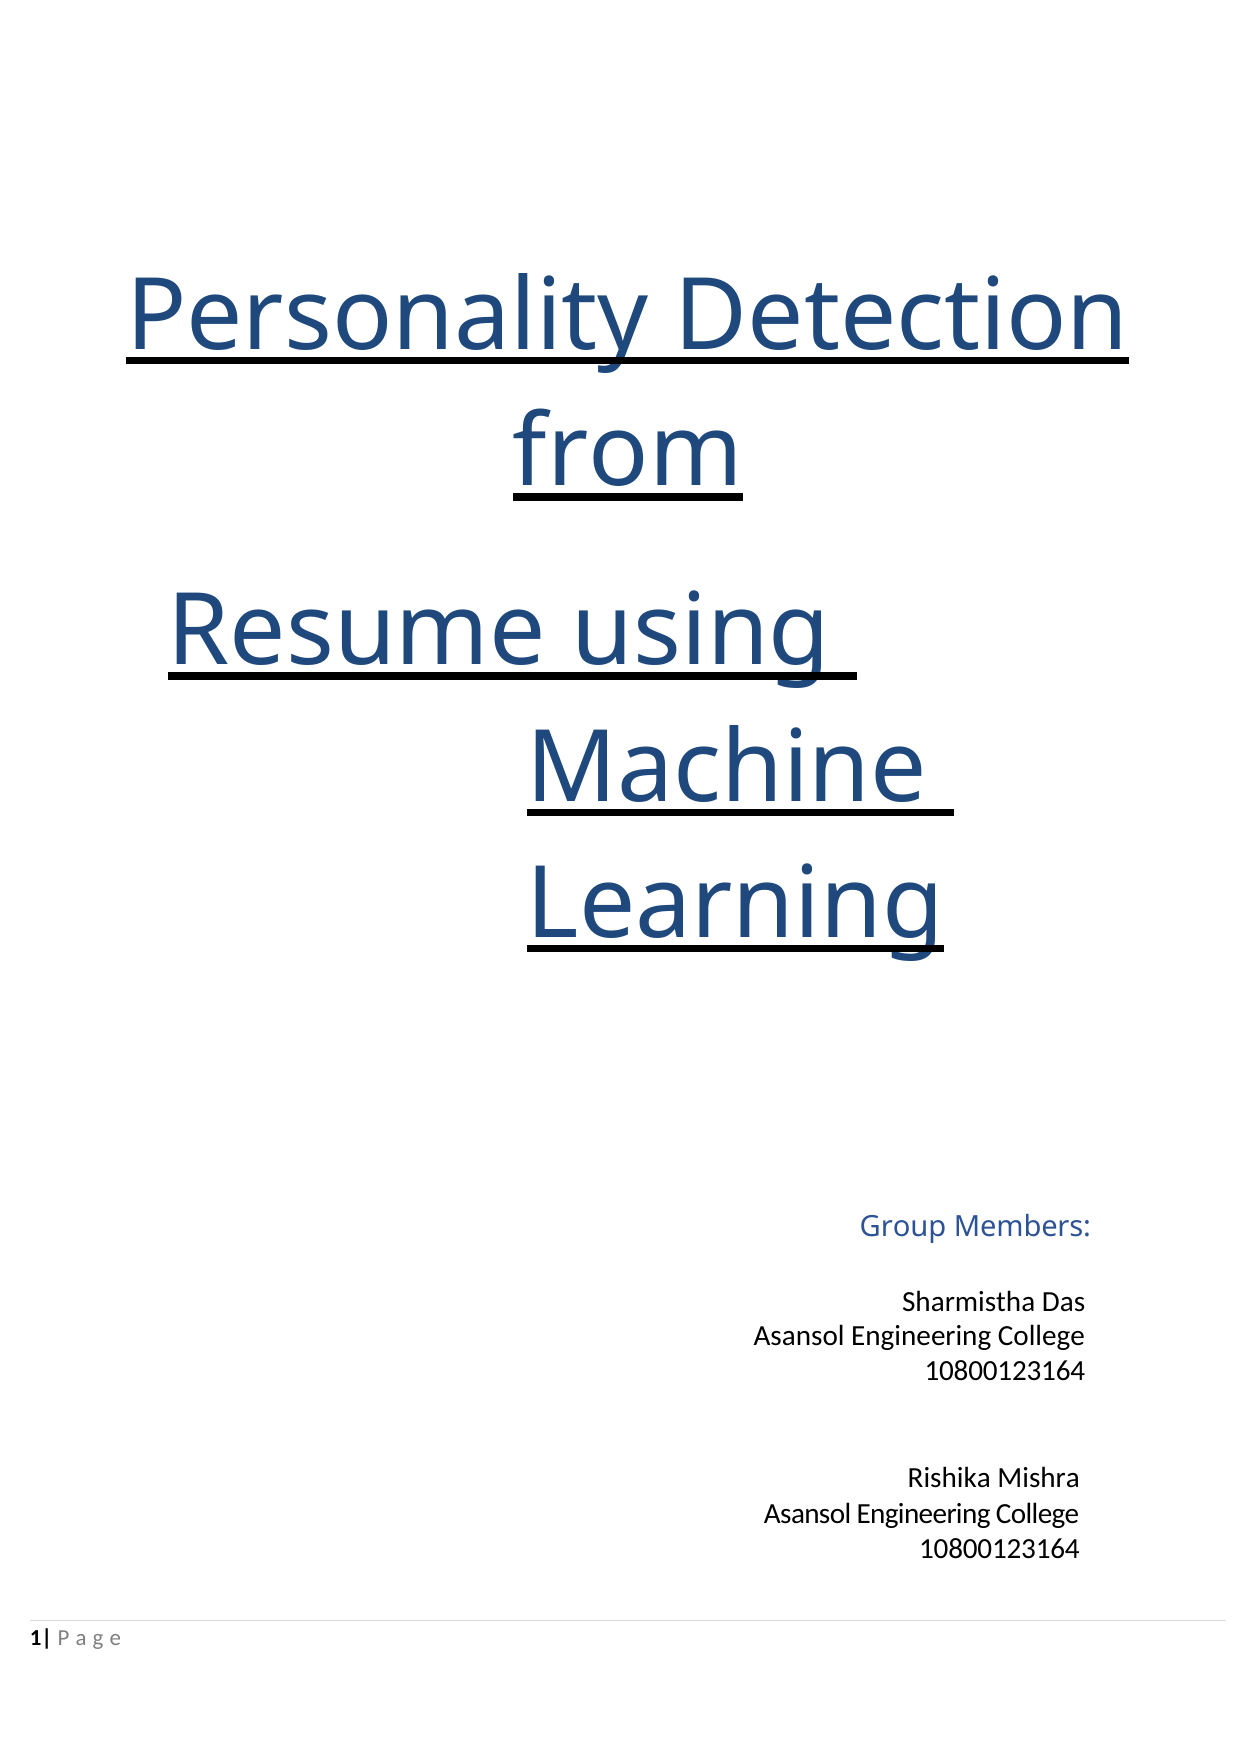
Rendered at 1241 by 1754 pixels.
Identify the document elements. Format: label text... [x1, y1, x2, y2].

title Resume using Machine Learning [167, 558, 1226, 967]
title Personality Detection from [29, 243, 1226, 515]
table_header Sharmistha Das Asansol Engineering College 10800123164 [743, 1291, 1085, 1459]
table_cell Rishika Mishra Asansol Engineering College 10800123164 [743, 1459, 1085, 1617]
text Group Members: [29, 1205, 1091, 1245]
